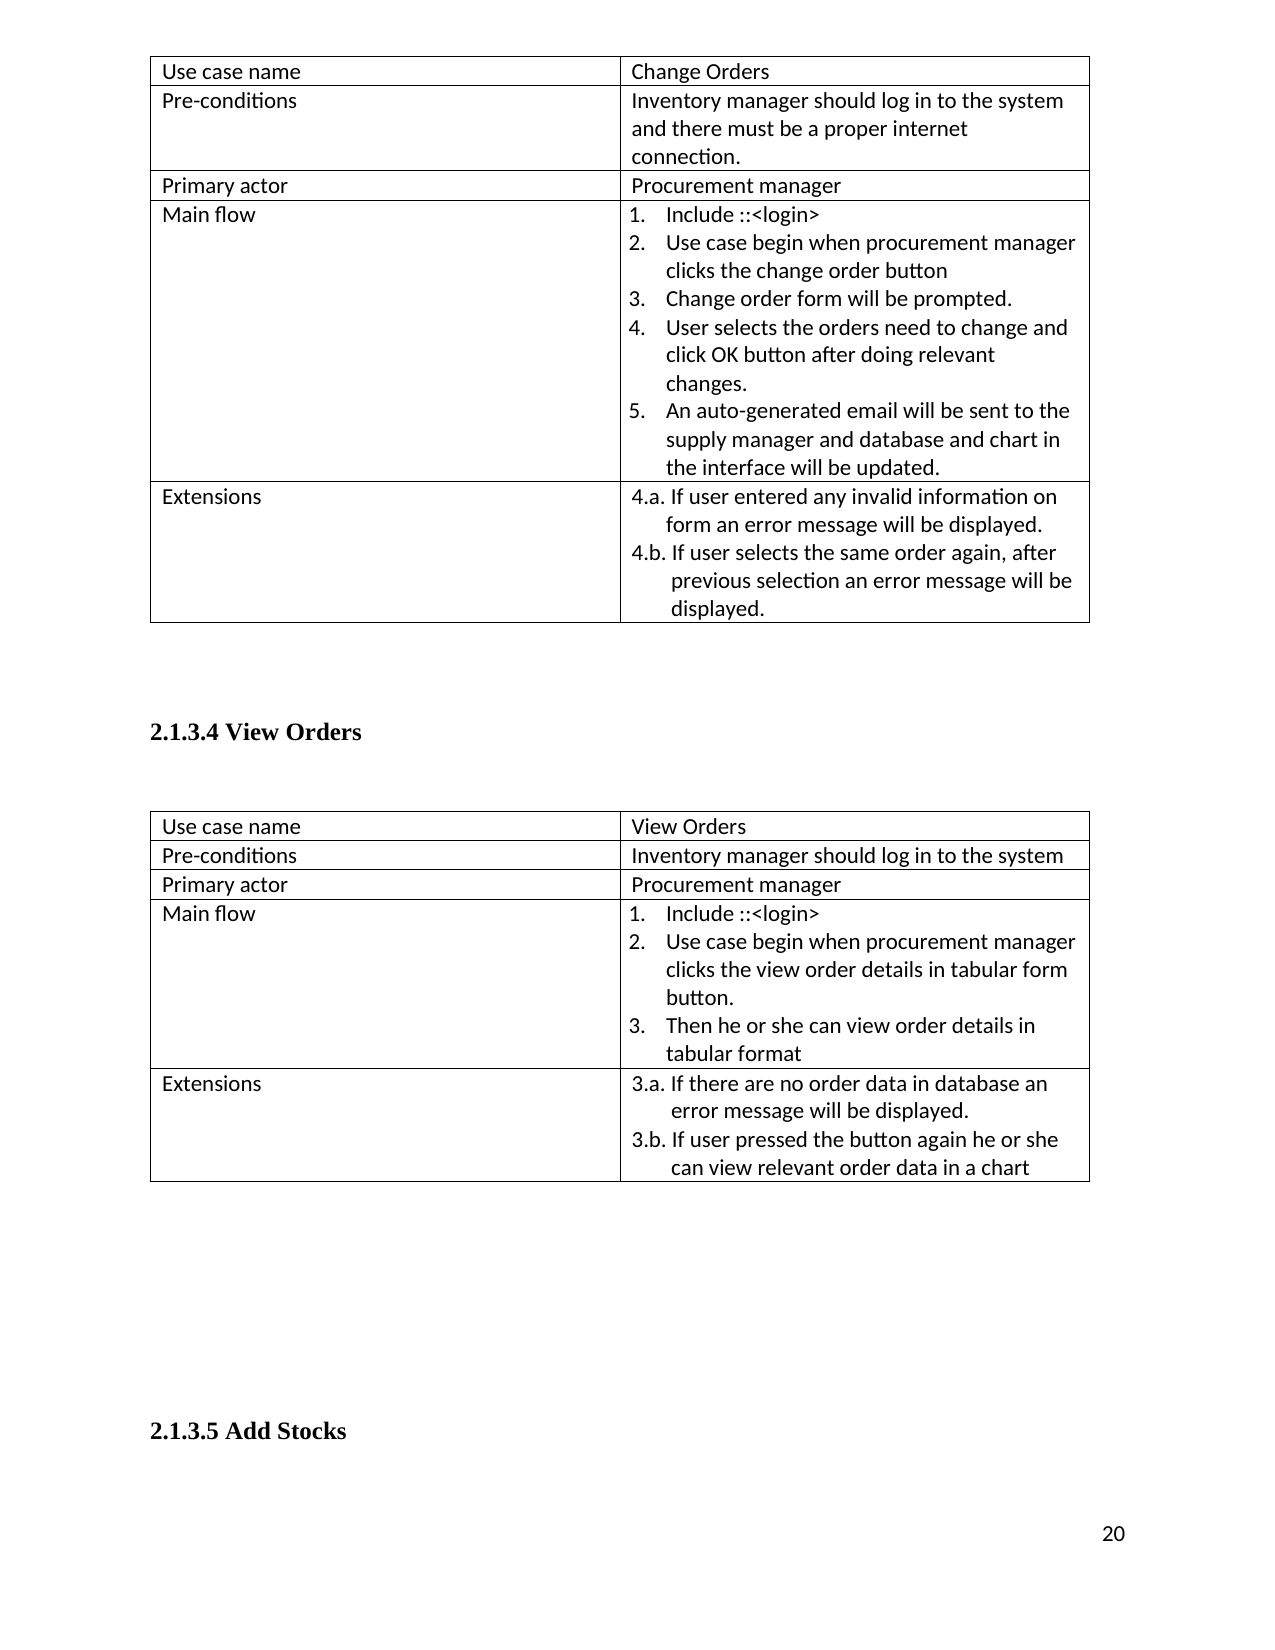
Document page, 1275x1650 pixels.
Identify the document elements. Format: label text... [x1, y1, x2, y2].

table_cell Pre-conditions [151, 86, 620, 170]
table_cell Include ::<login> Use case begin when procurement manager clicks the view order details in tabular form button. Then he or she can view order details in tabular format [621, 900, 1089, 1068]
table_cell 3.a. If there are no order data in database an error message will be displayed. 3.b. If user pressed the button again he or she can view relevant order data in a chart [621, 1069, 1089, 1181]
text 2.1.3.5 Add Stocks [150, 1416, 1125, 1445]
table_header Change Orders [621, 57, 1089, 85]
table_cell Primary actor [151, 171, 620, 199]
table_cell Extensions [151, 482, 620, 622]
text 2.1.3.4 View Orders [150, 717, 1125, 745]
table_header Use case name [151, 57, 620, 85]
table_header View Orders [621, 812, 1089, 840]
table_cell Procurement manager [621, 870, 1089, 898]
table_cell 4.a. If user entered any invalid information on form an error message will be displayed. 4.b. If user selects the same order again, after previous selection an error message will be displayed. [621, 482, 1089, 622]
table_header Use case name [151, 812, 620, 840]
table_cell Main flow [151, 900, 620, 1068]
table_cell Inventory manager should log in to the system [621, 841, 1089, 869]
table_cell Procurement manager [621, 171, 1089, 199]
table_cell Inventory manager should log in to the system and there must be a proper internet connection. [621, 86, 1089, 170]
table_cell Main flow [151, 201, 620, 481]
table_cell Primary actor [151, 870, 620, 898]
table_cell Include ::<login> Use case begin when procurement manager clicks the change order button Change order form will be prompted. User selects the orders need to change and click OK button after doing relevant changes. An auto-generated email will be sent to the supply manager and database and chart in the interface will be updated. [621, 201, 1089, 481]
table_cell Pre-conditions [151, 841, 620, 869]
table_cell Extensions [151, 1069, 620, 1181]
